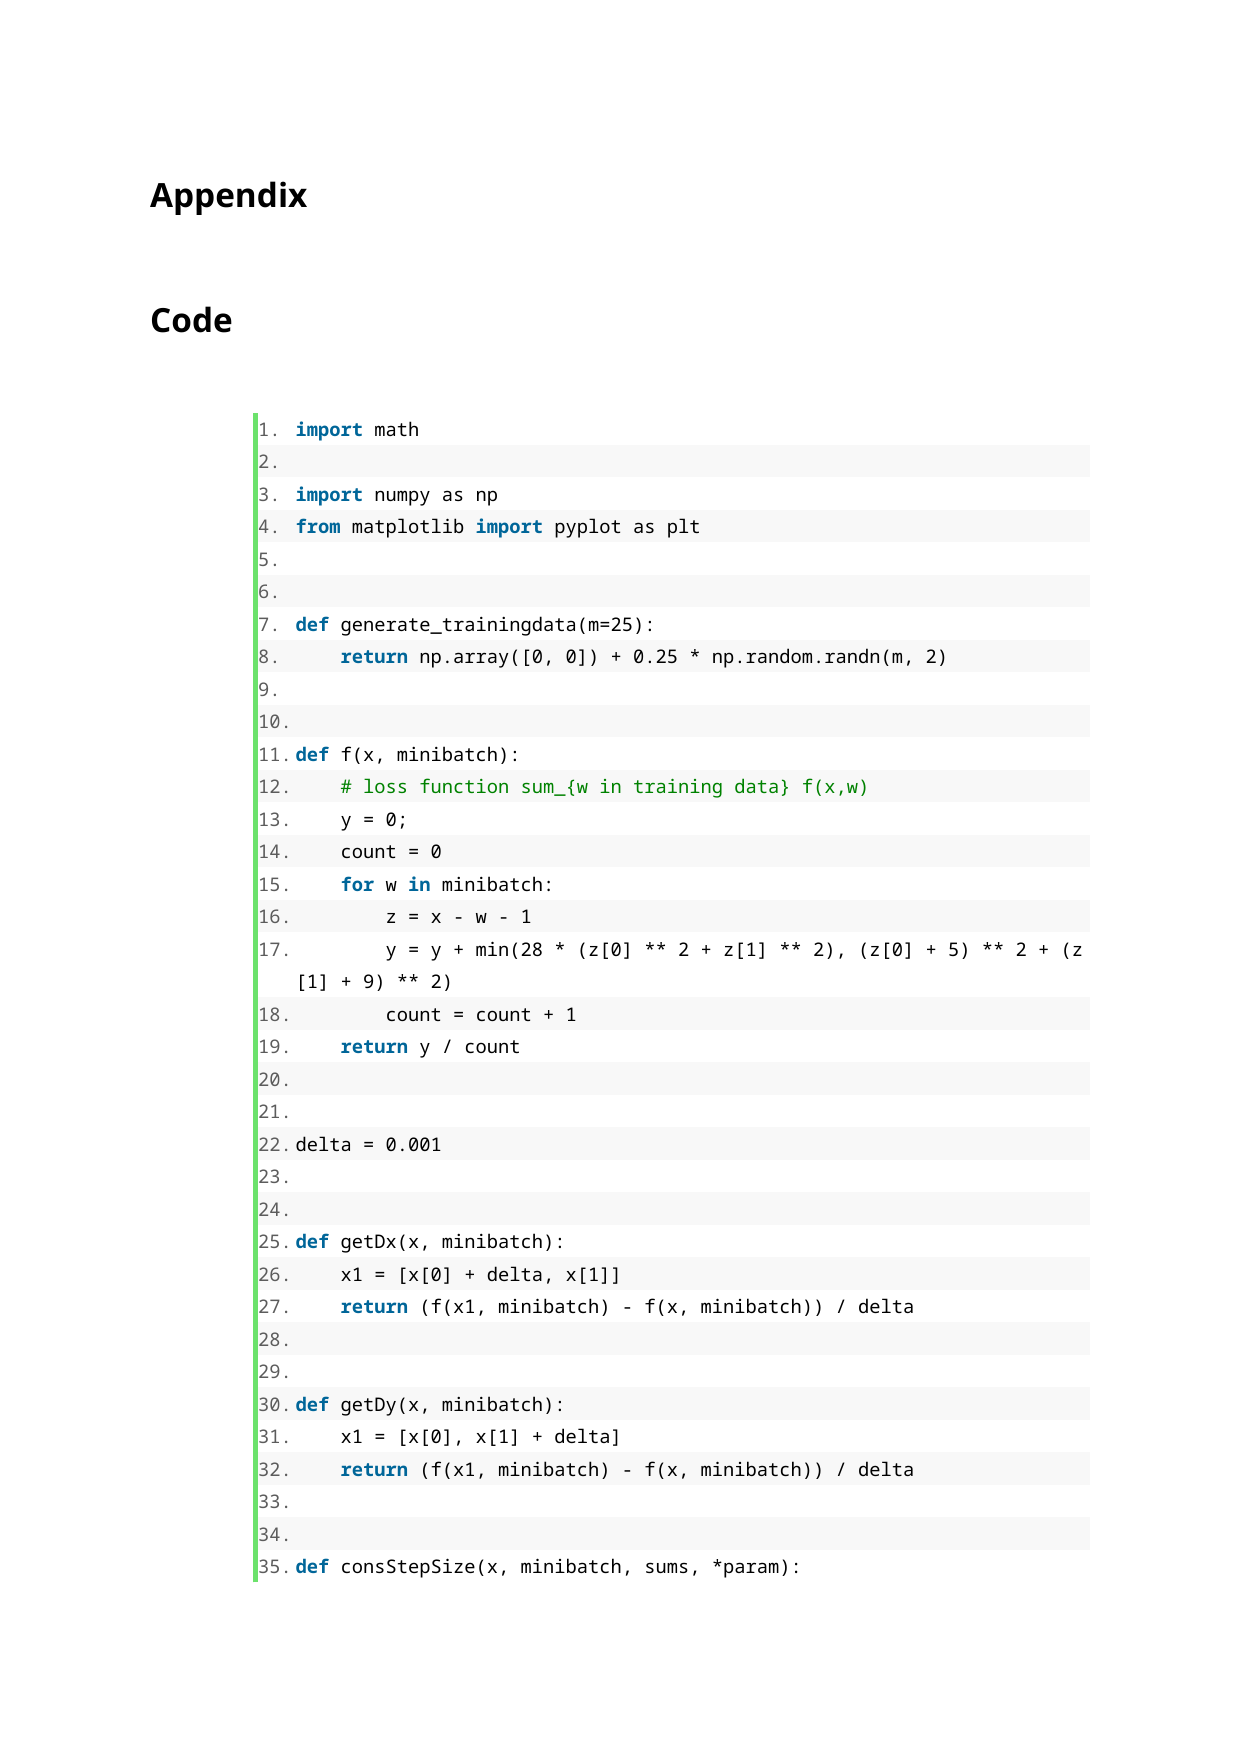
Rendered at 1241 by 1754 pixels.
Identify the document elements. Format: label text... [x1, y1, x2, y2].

list def f(x, minibatch): [258, 737, 1090, 770]
list x1 = [x[0], x[1] + delta] [258, 1420, 1090, 1452]
list def getDy(x, minibatch): [258, 1387, 1090, 1420]
list return (f(x1, minibatch) - f(x, minibatch)) / delta [258, 1290, 1090, 1322]
list count = 0 [258, 835, 1090, 867]
list from matplotlib import pyplot as plt [258, 510, 1090, 542]
list y = y + min(28 * (z[0] ** 2 + z[1] ** 2), (z[0] + 5) ** 2 + (z[1] + 9) ** 2) [258, 932, 1090, 997]
list z = x - w - 1 [258, 900, 1090, 932]
list x1 = [x[0] + delta, x[1]] [258, 1257, 1090, 1290]
list return (f(x1, minibatch) - f(x, minibatch)) / delta [258, 1452, 1090, 1485]
list return np.array([0, 0]) + 0.25 * np.random.randn(m, 2) [258, 640, 1090, 672]
list for w in minibatch: [258, 867, 1090, 900]
list # loss function sum_{w in training data} f(x,w) [258, 770, 1090, 802]
list import math [253, 412, 1090, 445]
list count = count + 1 [258, 997, 1090, 1030]
list y = 0; [258, 802, 1090, 835]
list return y / count [258, 1030, 1090, 1062]
list import numpy as np [258, 477, 1090, 510]
subtitle Code [150, 287, 1090, 352]
list delta = 0.001 [258, 1127, 1090, 1160]
subtitle Appendix [150, 162, 1090, 227]
list def generate_trainingdata(m=25): [258, 607, 1090, 640]
list def getDx(x, minibatch): [258, 1225, 1090, 1257]
list def consStepSize(x, minibatch, sums, *param): [258, 1550, 1090, 1582]
